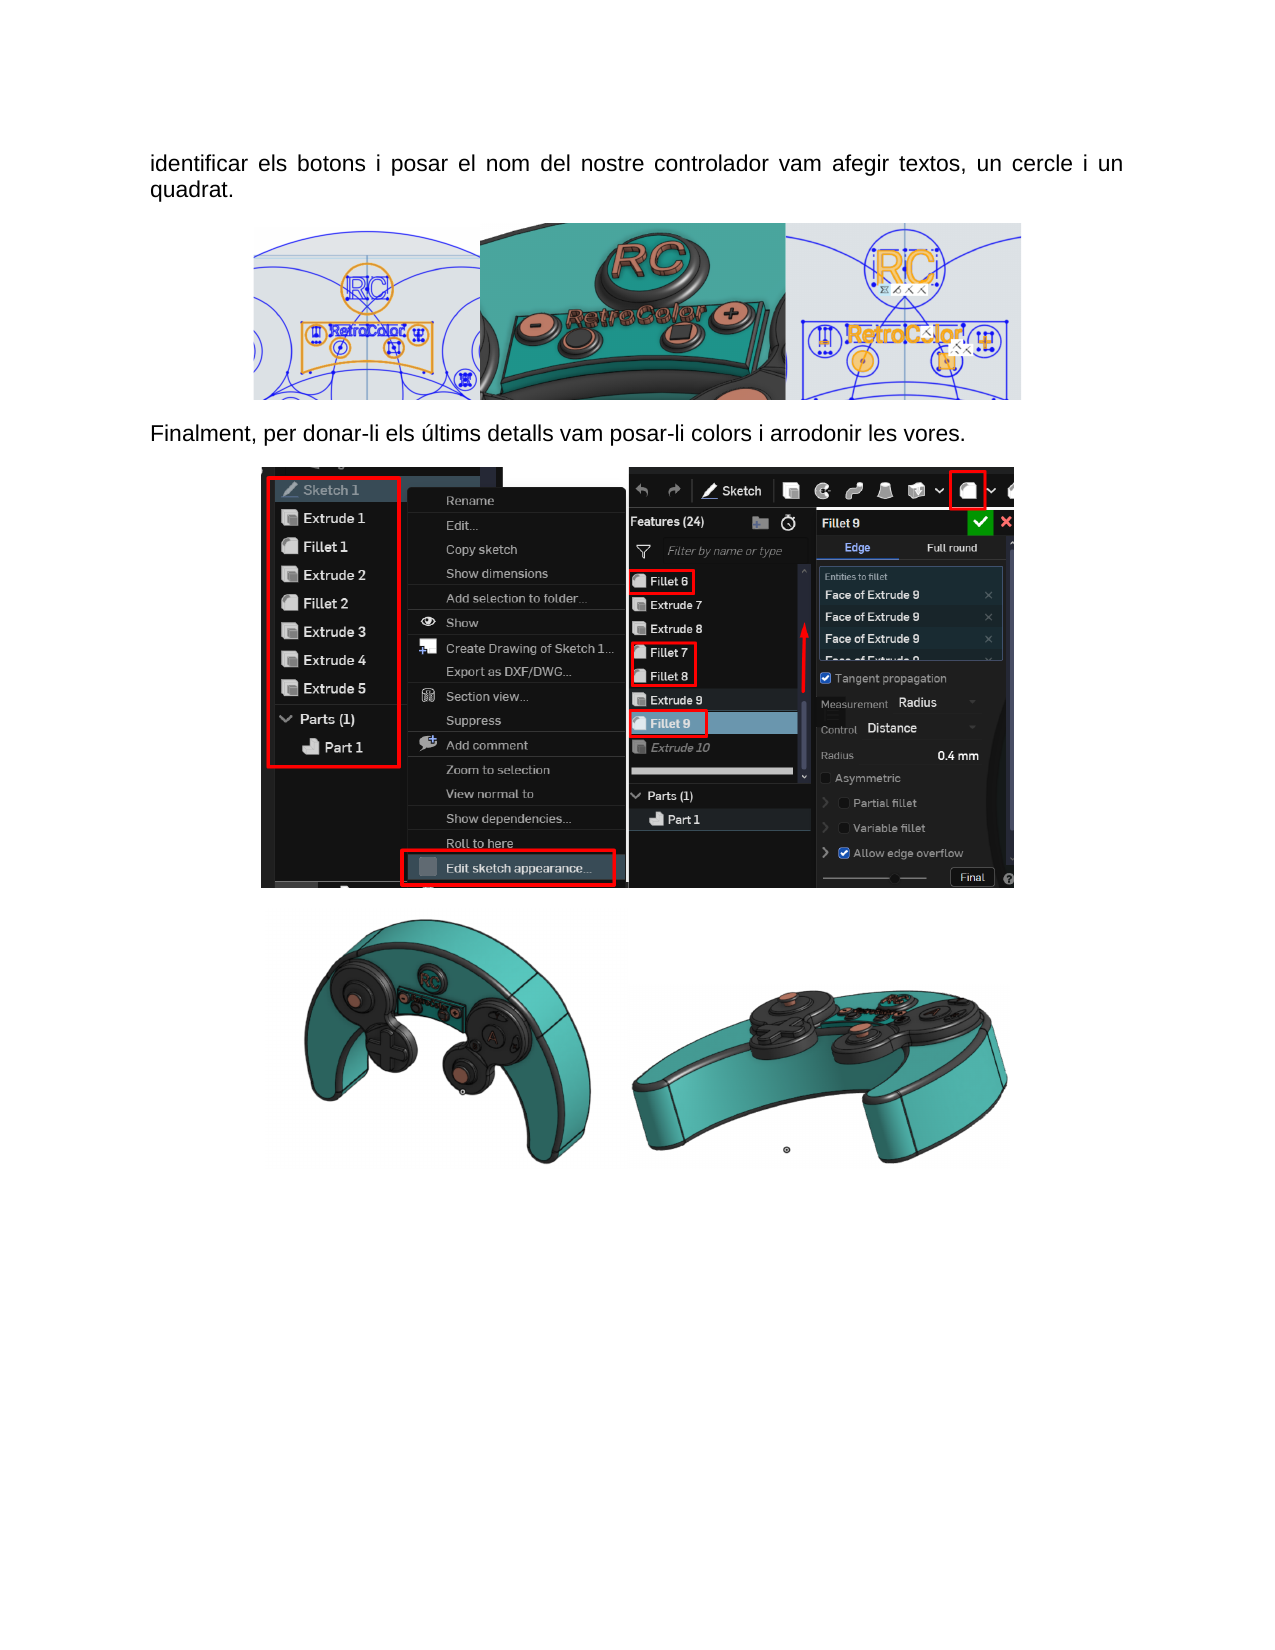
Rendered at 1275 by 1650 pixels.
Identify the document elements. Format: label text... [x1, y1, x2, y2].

picture [253, 223, 1022, 400]
picture [265, 908, 1010, 1169]
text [150, 150, 1125, 203]
text Finalment, per donar-li els últims detalls vam posar-li colors i arrodonir les vores. [150, 420, 1125, 446]
picture [261, 467, 1014, 888]
